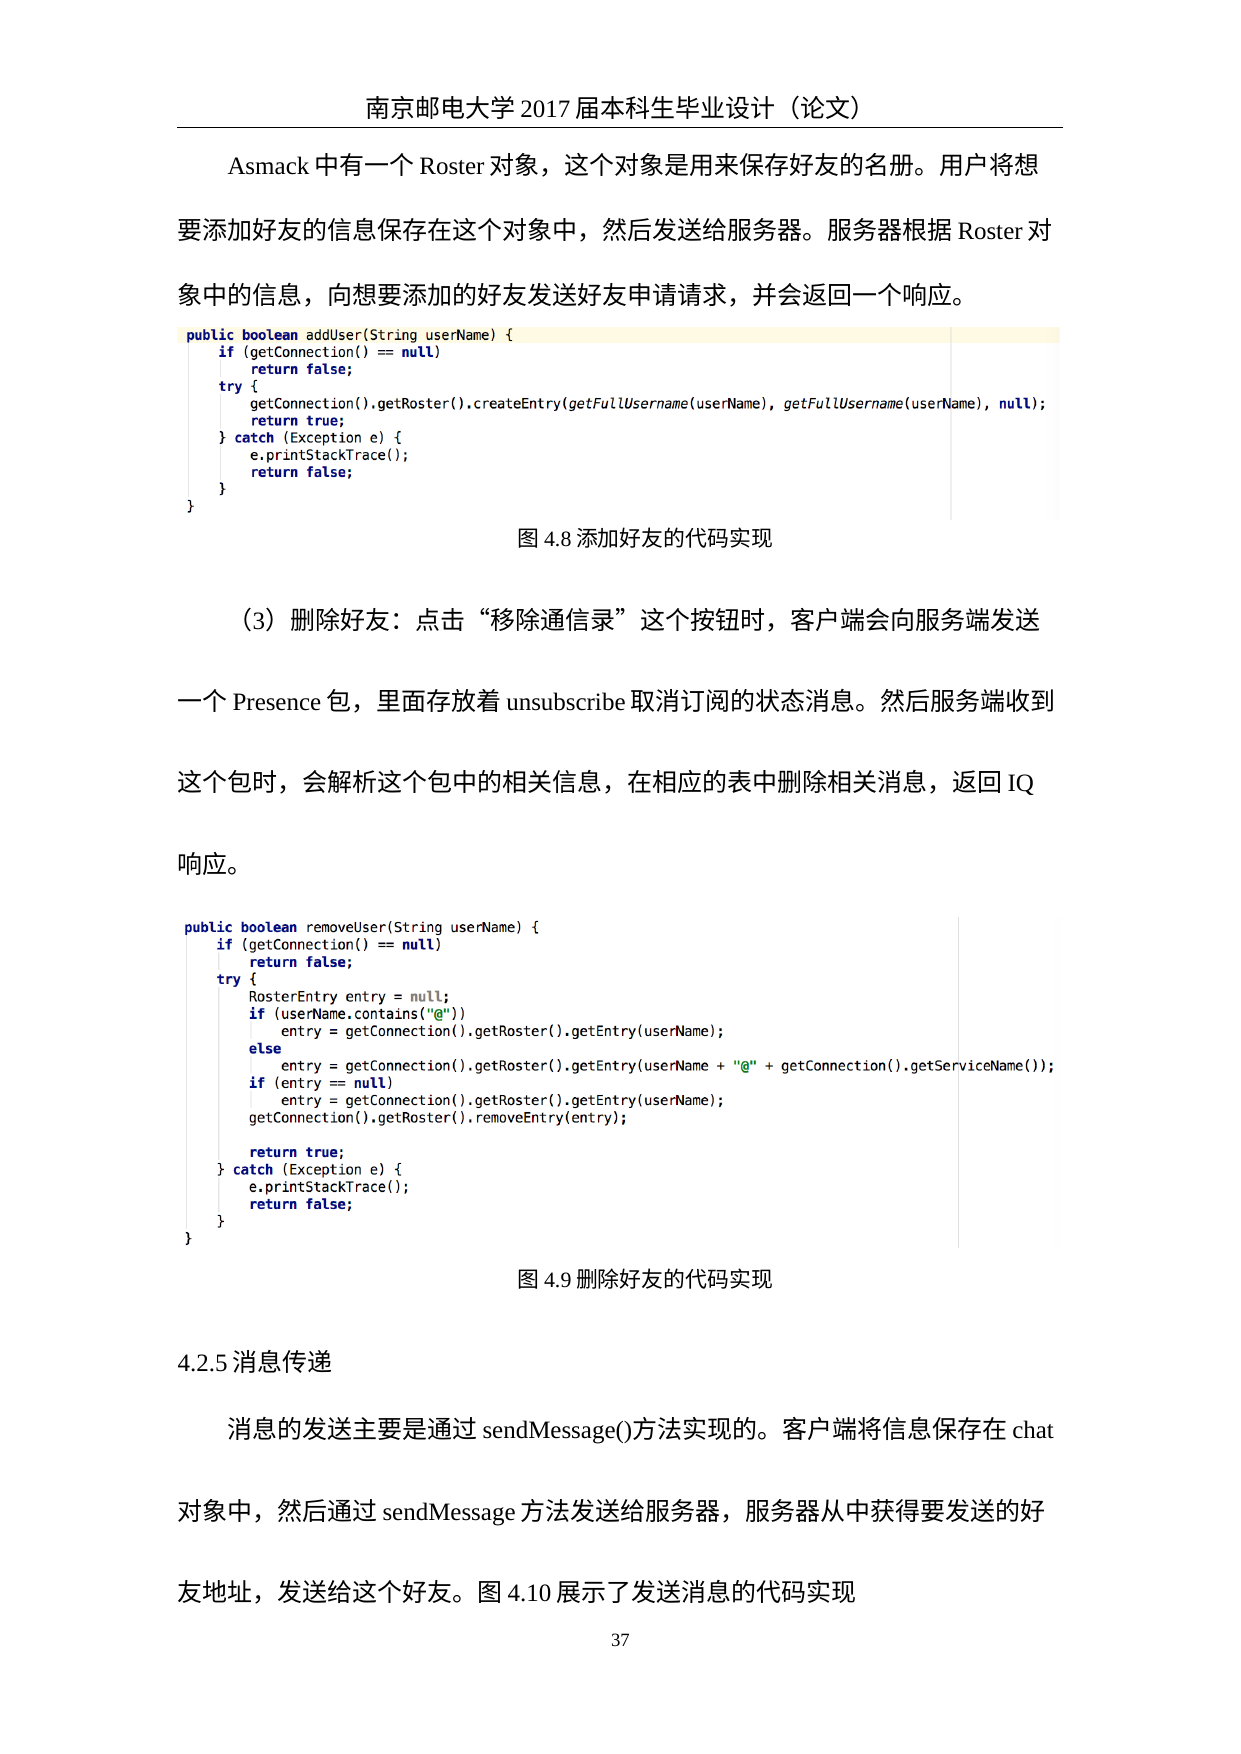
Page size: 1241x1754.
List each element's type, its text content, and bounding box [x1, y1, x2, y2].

subtitle 4.2.5消息传递 [177, 1328, 1063, 1393]
picture [177, 917, 1062, 1248]
text 消息的发送主要是通过sendMessage()方法实现的。客户端将信息保存在chat对象中，然后通过sendMessage方法发送给服务器，服务器从中获得要发送的好友地址，发送给这个好友。图4.10展示了发送消息的代码实现 [177, 1396, 1063, 1623]
text Asmack中有一个Roster对象，这个对象是用来保存好友的名册。用户将想要添加好友的信息保存在这个对象中，然后发送给服务器。服务器根据Roster对象中的信息，向想要添加的好友发送好友申请请求，并会返回一个响应。 [177, 131, 1063, 326]
text 图4.8添加好友的代码实现 [177, 521, 1063, 553]
text 图4.9删除好友的代码实现 [177, 1261, 1063, 1294]
picture [177, 327, 1060, 520]
text （3）删除好友：点击“移除通信录”这个按钮时，客户端会向服务端发送一个Presence包，里面存放着unsubscribe取消订阅的状态消息。然后服务端收到这个包时，会解析这个包中的相关信息，在相应的表中删除相关消息，返回IQ响应。 [177, 586, 1063, 895]
